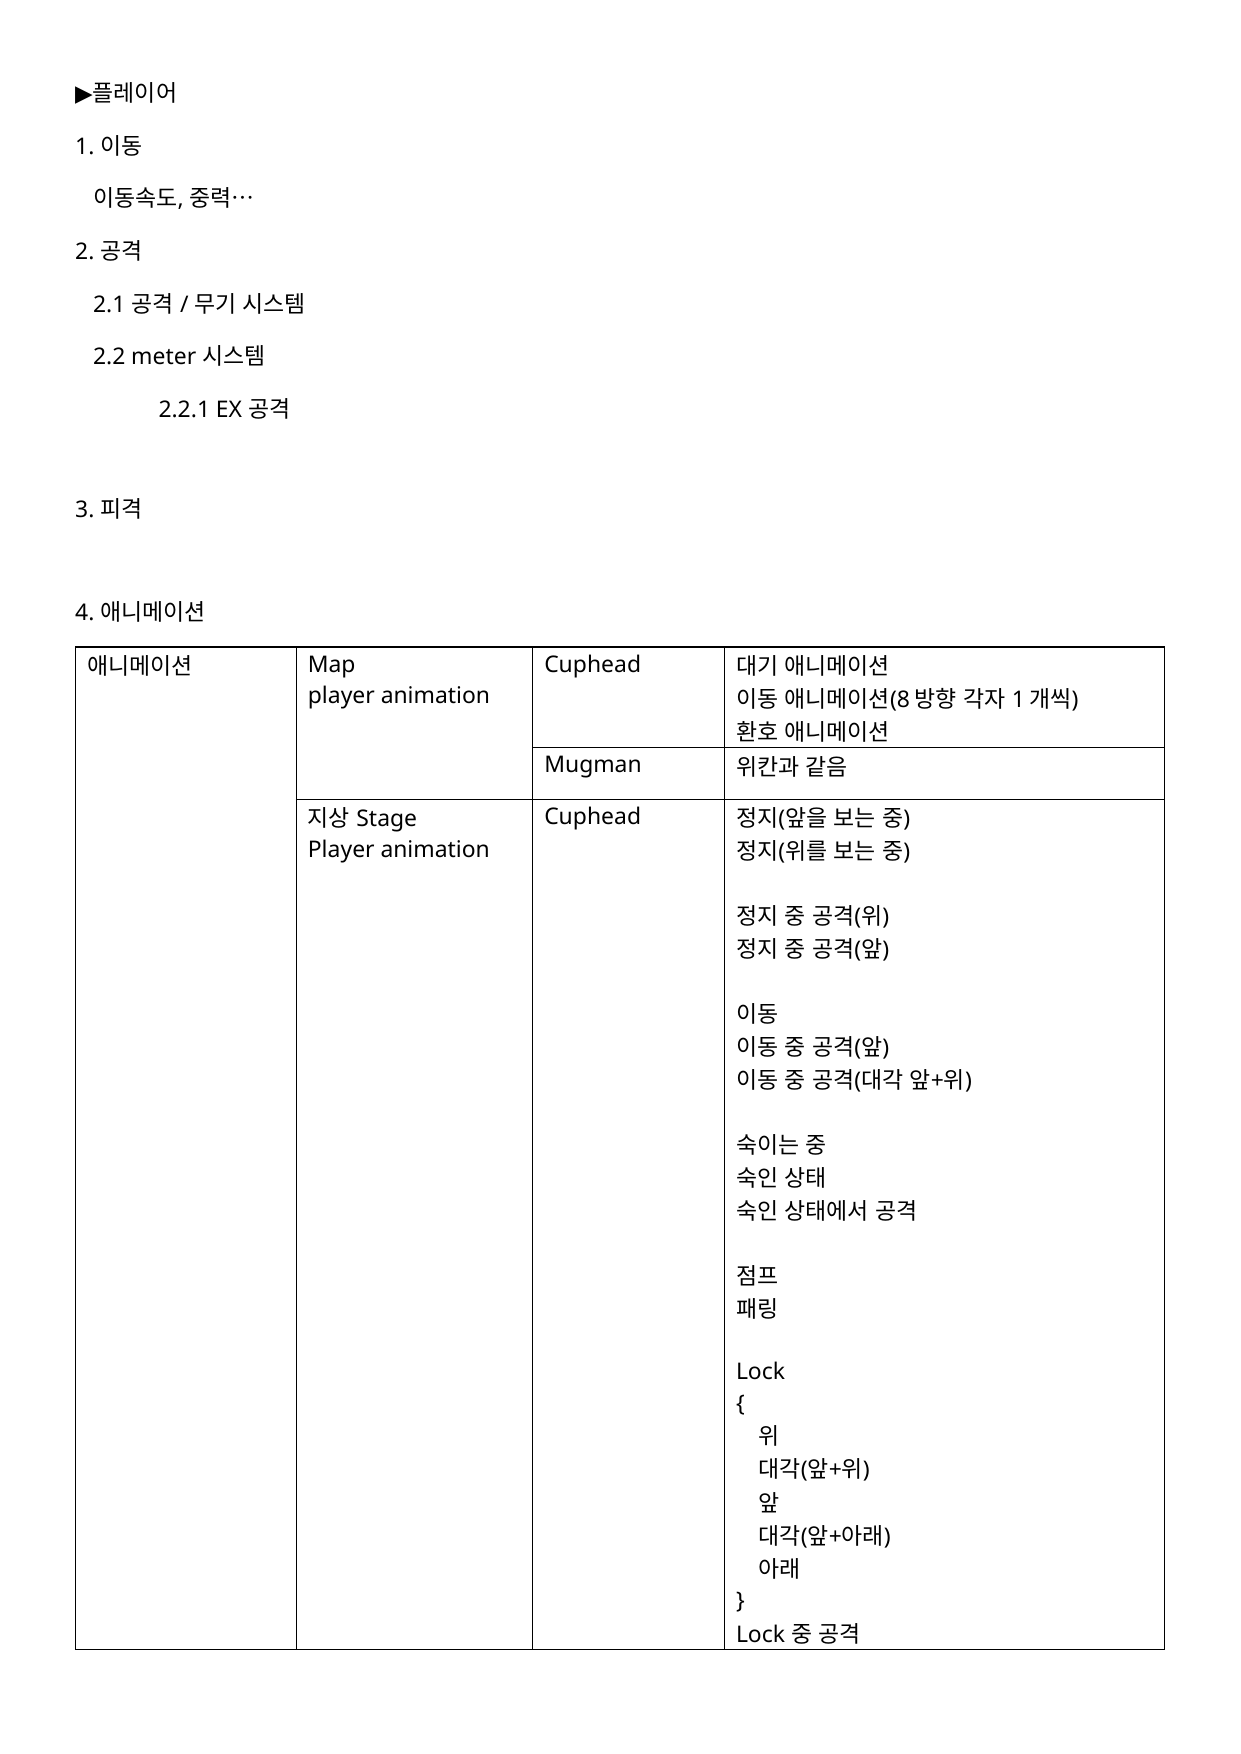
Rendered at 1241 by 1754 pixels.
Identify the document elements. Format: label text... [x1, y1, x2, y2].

text 4. 애니메이션 [75, 594, 1165, 627]
text 2.2 meter 시스템 [75, 338, 1165, 371]
text 2. 공격 [75, 233, 1165, 266]
table_header Map player animation [297, 648, 532, 799]
table_cell 위칸과 같음 [725, 748, 1164, 799]
table_cell Mugman [533, 748, 724, 799]
table_header Cuphead [533, 648, 724, 747]
text 2.1 공격 / 무기 시스템 [75, 285, 1165, 319]
text 1. 이동 [75, 128, 1165, 161]
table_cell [297, 800, 532, 1649]
table_header 대기 애니메이션 이동 애니메이션(8방향 각자 1개씩) 환호 애니메이션 [725, 648, 1164, 747]
text 3. 피격 [75, 491, 1165, 524]
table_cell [725, 800, 1164, 1649]
table_header 애니메이션 [76, 648, 296, 1649]
text 2.2.1 EX 공격 [75, 391, 1165, 424]
text 이동속도, 중력… [75, 180, 1165, 213]
text ▶플레이어 [75, 75, 1165, 108]
table_cell Cuphead [533, 800, 724, 1649]
